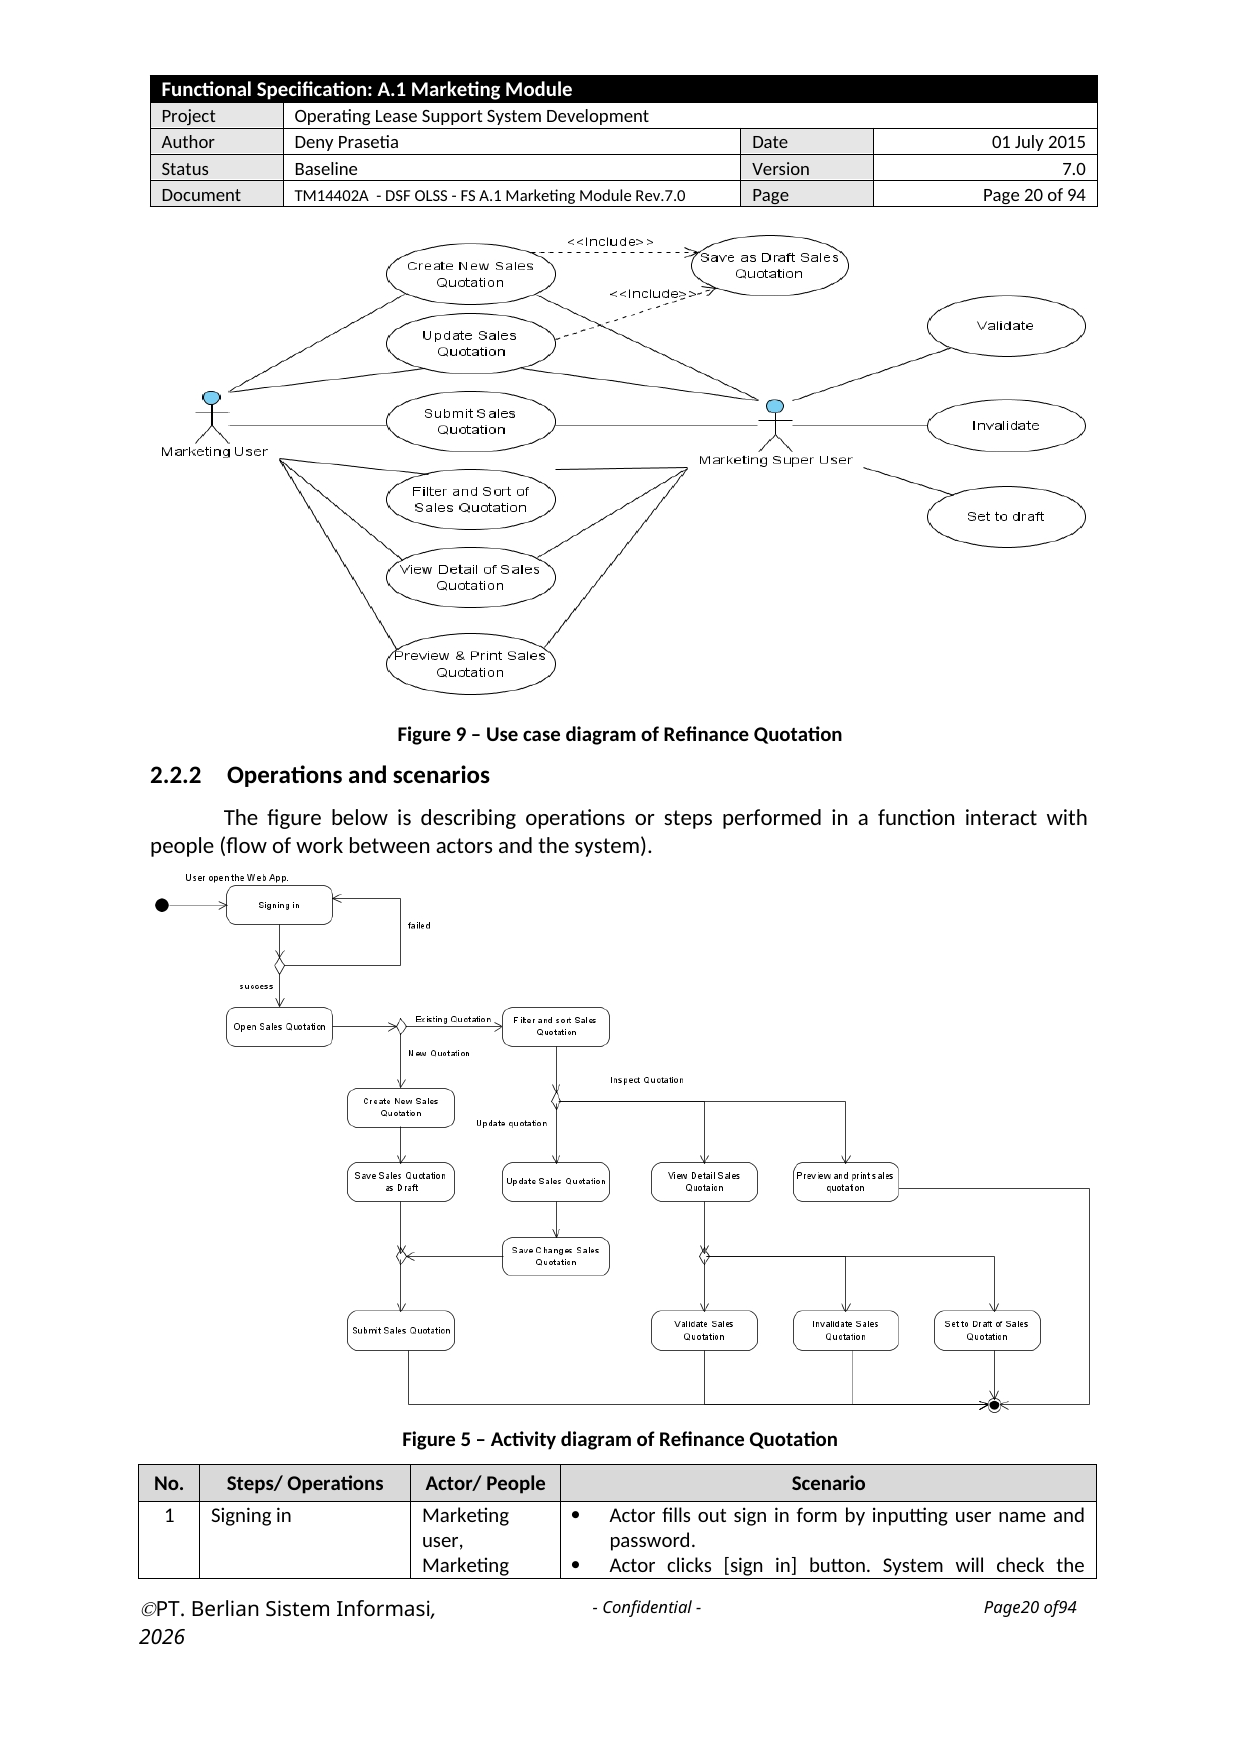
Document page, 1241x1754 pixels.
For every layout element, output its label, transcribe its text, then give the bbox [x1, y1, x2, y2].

subtitle Operations and scenarios [150, 759, 1090, 789]
table_header Scenario [561, 1465, 1096, 1501]
picture [150, 872, 1091, 1414]
table_cell 1 [139, 1502, 199, 1578]
picture [150, 232, 1089, 697]
table_header Actor/ People [411, 1465, 560, 1501]
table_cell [561, 1502, 1096, 1578]
text Figure 9 – Use case diagram of Refinance Quotation [150, 721, 1090, 747]
table_header Steps/ Operations [200, 1465, 410, 1501]
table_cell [411, 1502, 560, 1578]
table_header No. [139, 1465, 199, 1501]
text The figure below is describing operations or steps performed in a function interact with people (flow of work between actors and the system). [150, 803, 1090, 859]
text Figure 5 – Activity diagram of Refinance Quotation [150, 1426, 1090, 1452]
table_cell Signing in [200, 1502, 410, 1578]
